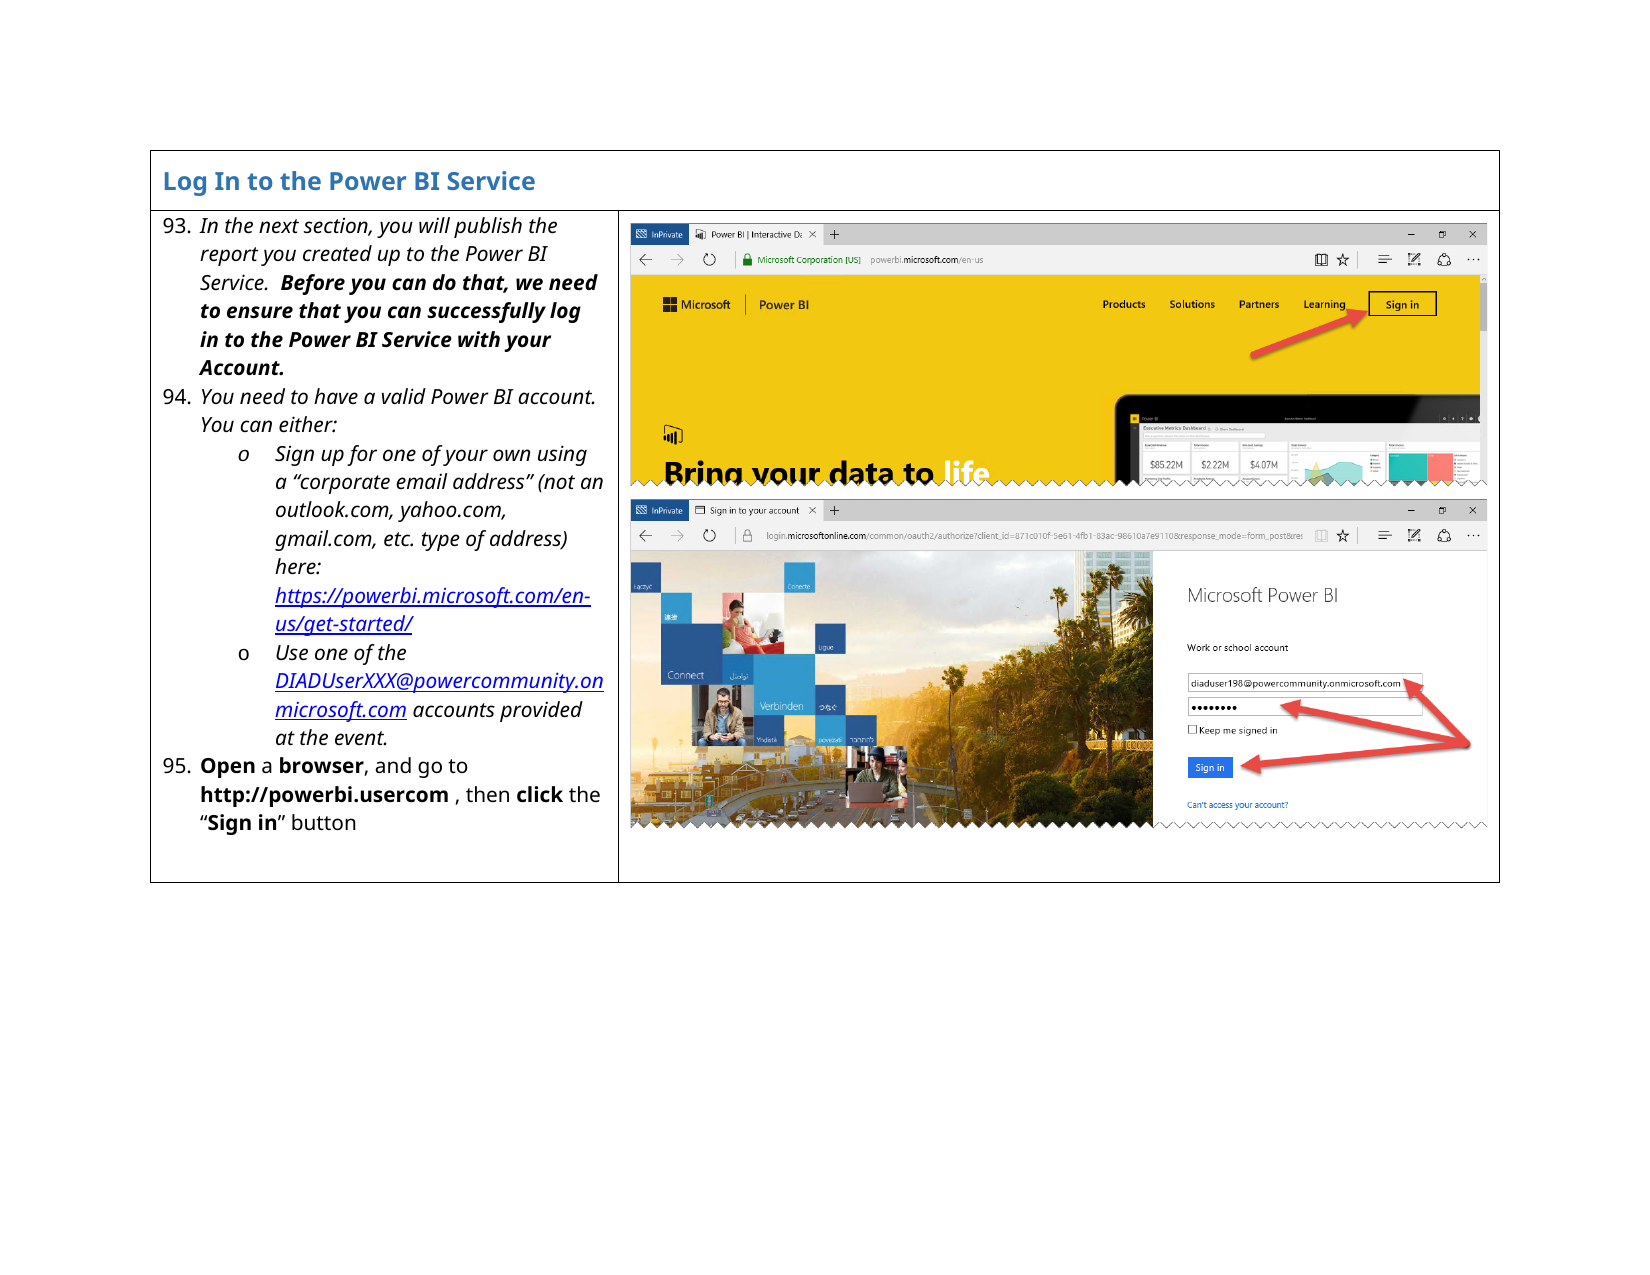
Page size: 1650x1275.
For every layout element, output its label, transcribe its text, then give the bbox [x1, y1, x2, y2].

picture [630, 499, 1488, 829]
table_cell Log In to the Power BI Service [151, 151, 1499, 210]
table_cell [619, 211, 1499, 882]
table_cell In the next section, you will publish the report you created up to the Power BI Service. Before you can do that, we need to ensure that you can successfully log in to the Power BI Service with your Account. You need to have a valid Power BI account. You can either: Sign up for one of your own using a “corporate email address” (not an outlook.com, yahoo.com, gmail.com, etc. type of address) here: https://powerbi.microsoft.com/en-us/get-started/ Use one of the DIADUserXXX@powercommunity.onmicrosoft.com accounts provided at the event. Open a browser, and go to http://powerbi.usercom , then click the “Sign in” button [151, 211, 618, 882]
picture [630, 223, 1488, 487]
